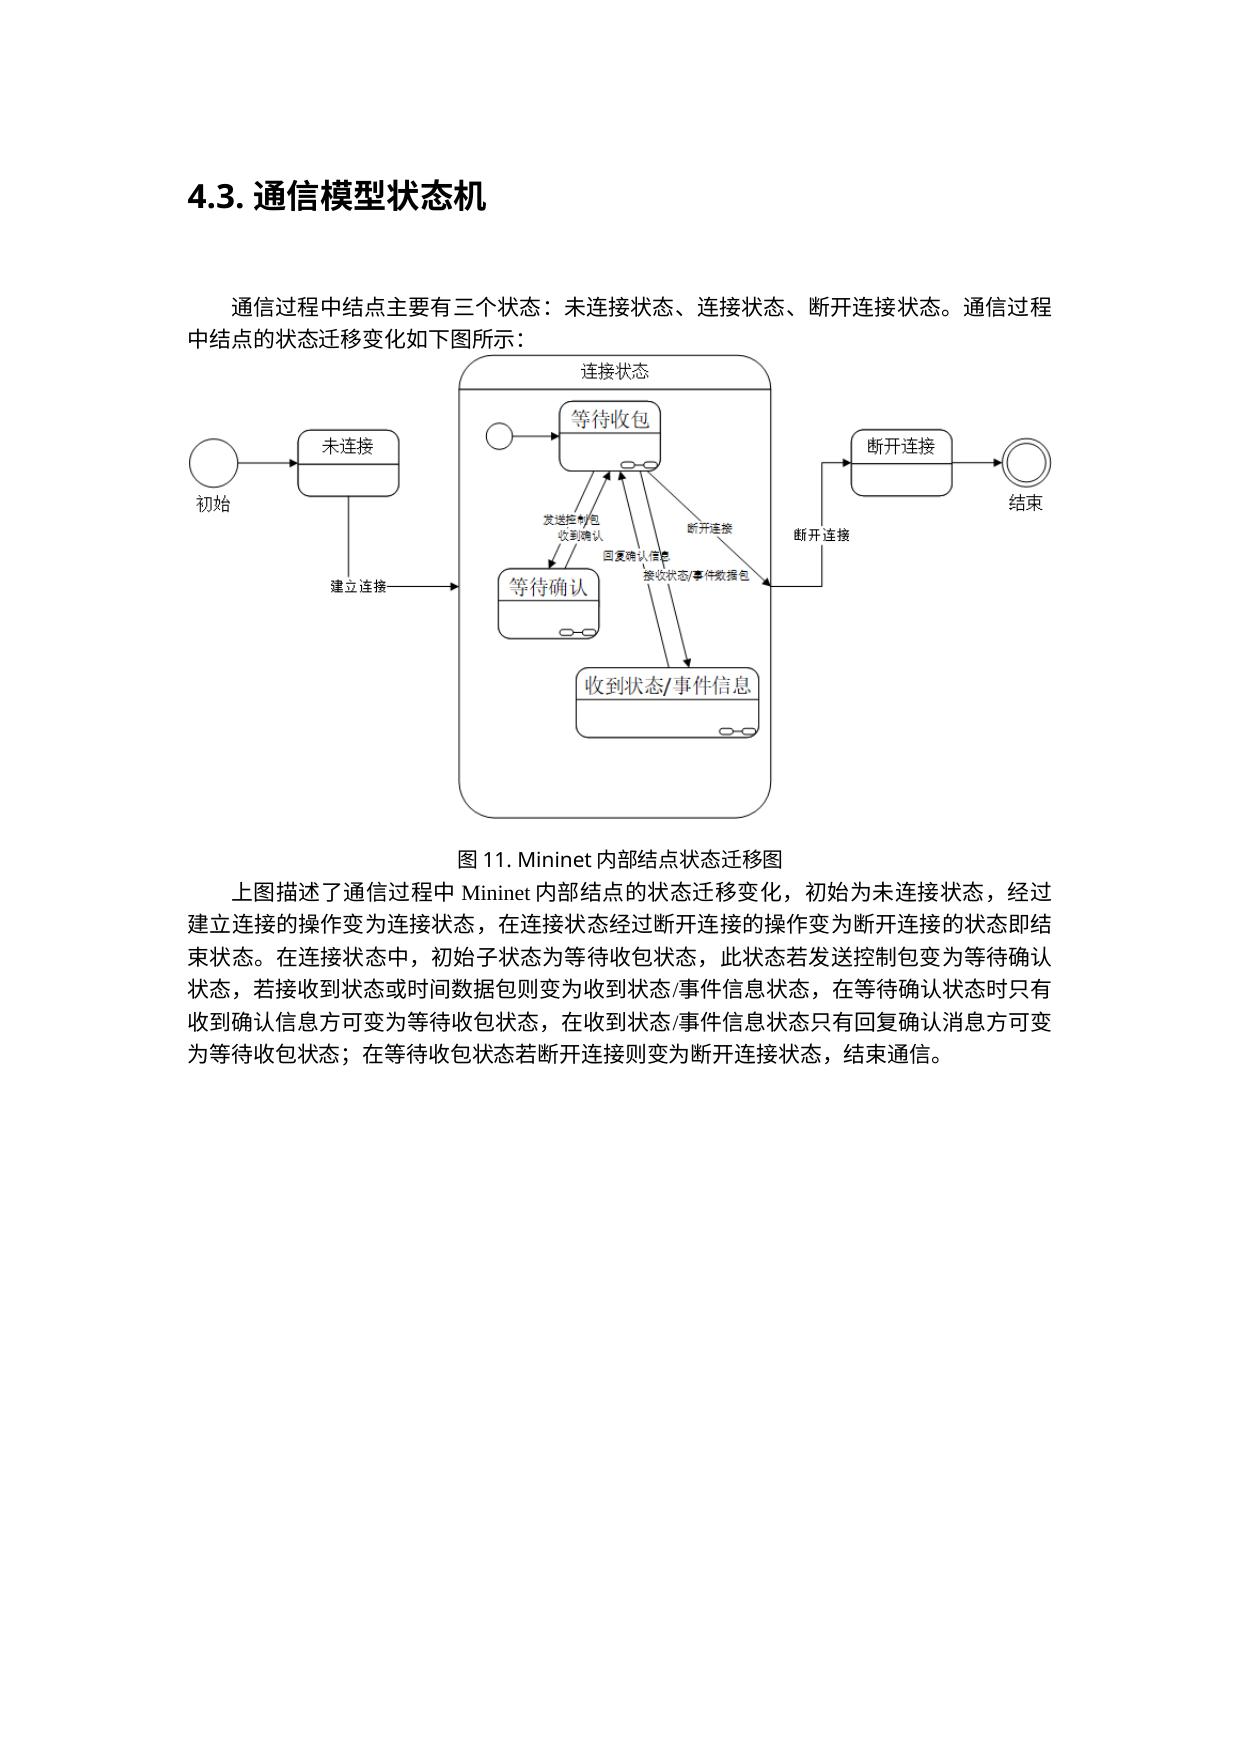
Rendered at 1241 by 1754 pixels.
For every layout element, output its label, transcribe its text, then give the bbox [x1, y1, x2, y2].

picture [187, 354, 1053, 819]
text 通信过程中结点主要有三个状态：未连接状态、连接状态、断开连接状态。通信过程中结点的状态迁移变化如下图所示： [187, 289, 1053, 354]
text 上图描述了通信过程中Mininet内部结点的状态迁移变化，初始为未连接状态，经过建立连接的操作变为连接状态，在连接状态经过断开连接的操作变为断开连接的状态即结束状态。在连接状态中，初始子状态为等待收包状态，此状态若发送控制包变为等待确认状态，若接收到状态或时间数据包则变为收到状态/事件信息状态，在等待确认状态时只有收到确认信息方可变为等待收包状态，在收到状态/事件信息状态只有回复确认消息方可变为等待收包状态；在等待收包状态若断开连接则变为断开连接状态，结束通信。 [187, 874, 1053, 1069]
subtitle 4.3. 通信模型状态机 [187, 162, 1053, 227]
text 图 11. Mininet内部结点状态迁移图 [187, 842, 1053, 874]
